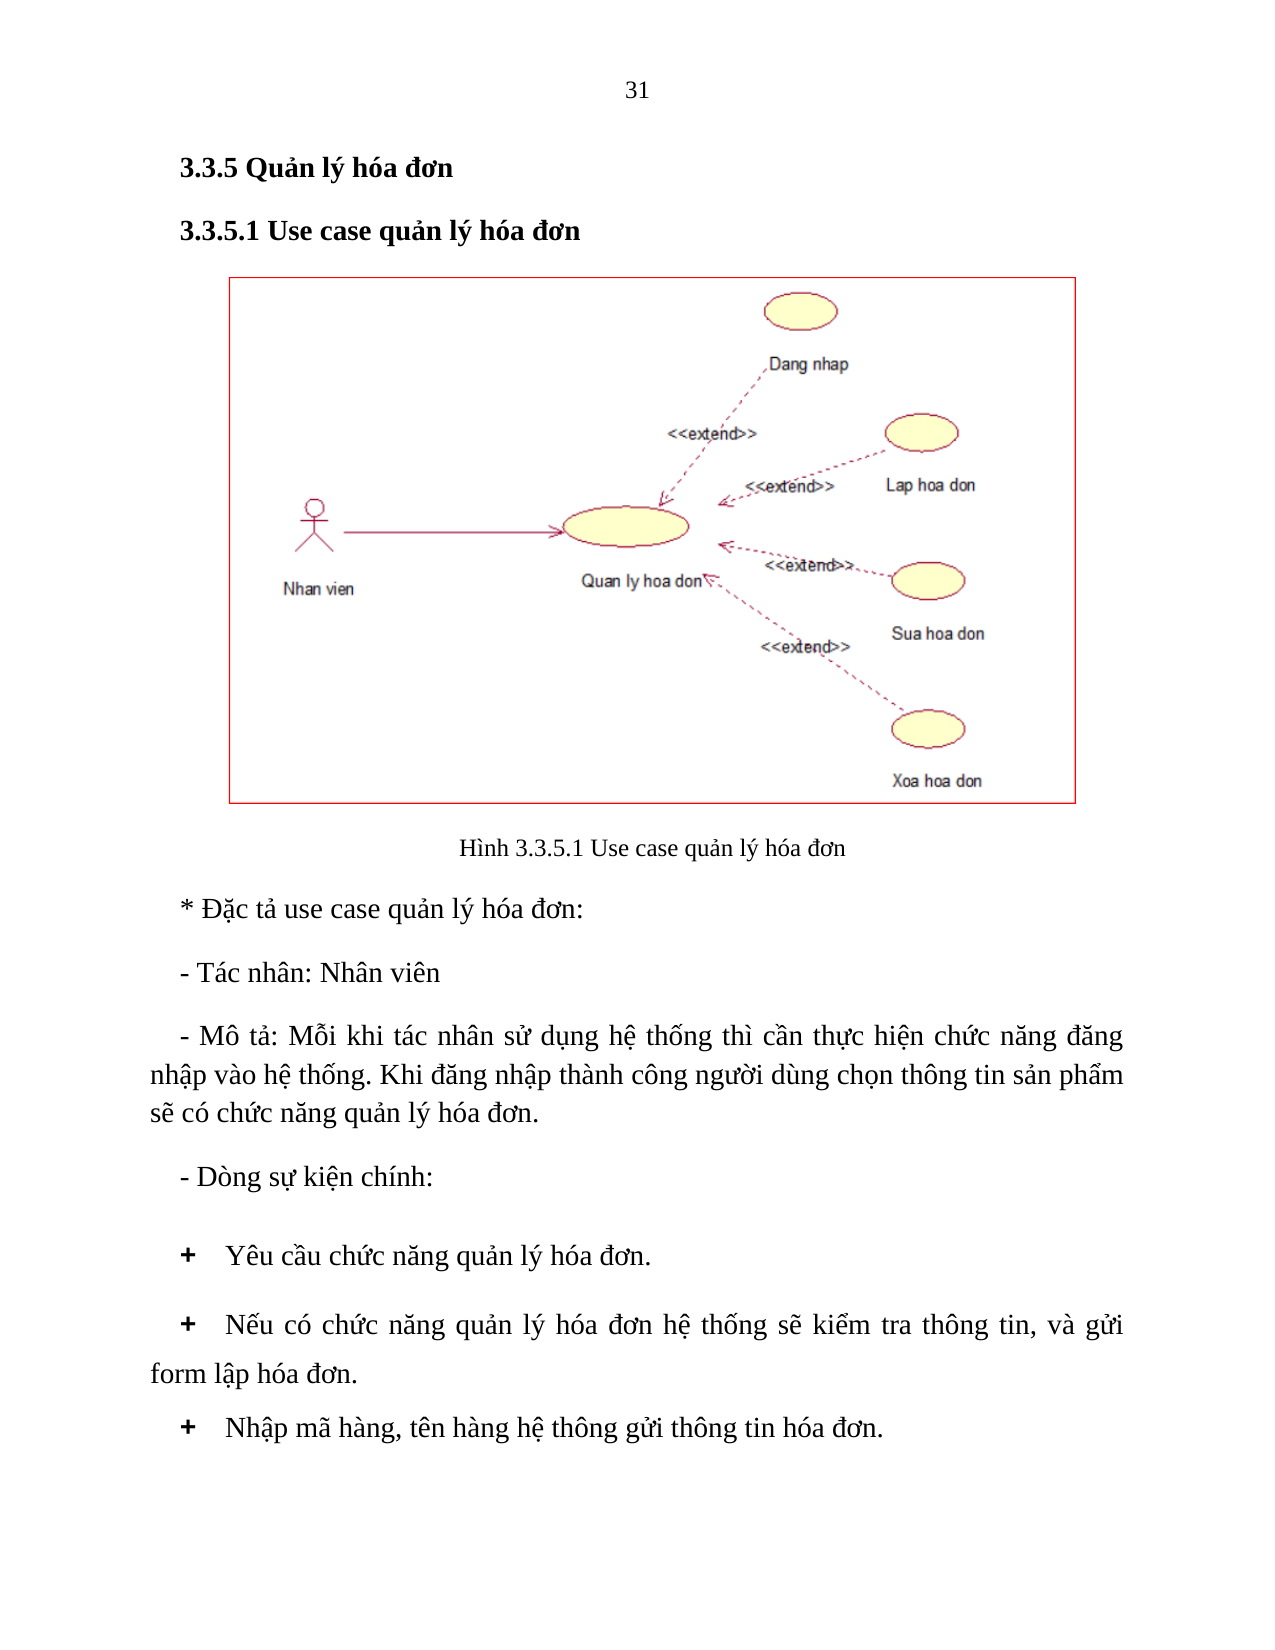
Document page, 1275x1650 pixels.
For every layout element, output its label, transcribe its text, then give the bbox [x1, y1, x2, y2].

text * Đặc tả use case quản lý hóa đơn: [150, 891, 1125, 925]
list Yêu cầu chức năng quản lý hóa đơn. [150, 1222, 1125, 1282]
list Nếu có chức năng quản lý hóa đơn hệ thống sẽ kiểm tra thông tin, và gửi form lập hóa đơn. [150, 1291, 1125, 1389]
list Nhập mã hàng, tên hàng hệ thông gửi thông tin hóa đơn. [150, 1394, 1125, 1454]
text Hình 3.3.5.1 Use case quản lý hóa đơn [150, 833, 1125, 862]
text - Tác nhân: Nhân viên [150, 955, 1125, 988]
subtitle 3.3.5.1 Use case quản lý hóa đơn [150, 213, 1125, 247]
text - Dòng sự kiện chính: [150, 1159, 1125, 1192]
picture [228, 277, 1076, 804]
text - Mô tả: Mỗi khi tác nhân sử dụng hệ thống thì cần thực hiện chức năng đăng nhập vào hệ thống. Khi đăng nhập thành công người dùng chọn thông tin sản phẩm sẽ có chức năng quản lý hóa đơn. [150, 1018, 1125, 1129]
subtitle 3.3.5 Quản lý hóa đơn [150, 150, 1125, 183]
